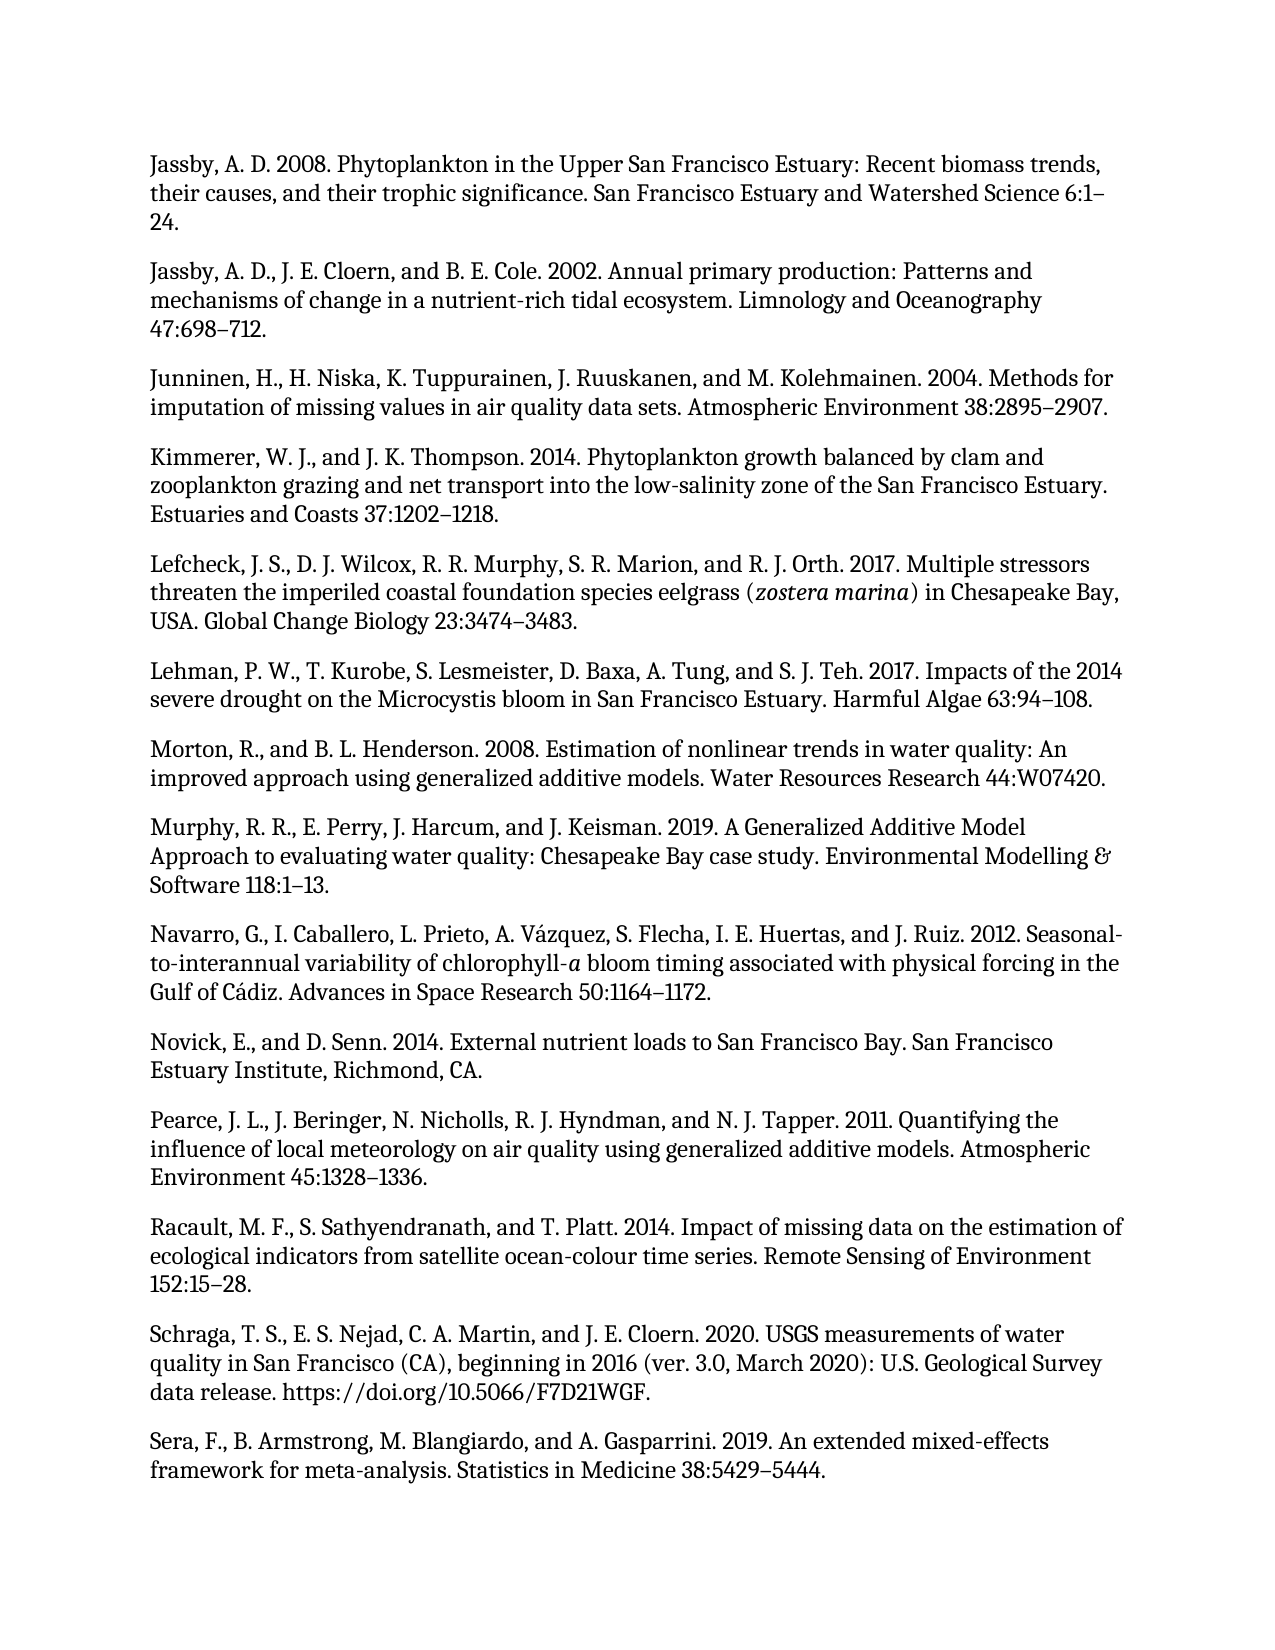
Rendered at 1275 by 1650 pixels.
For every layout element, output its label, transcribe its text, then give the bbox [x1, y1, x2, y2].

text Junninen, H., H. Niska, K. Tuppurainen, J. Ruuskanen, and M. Kolehmainen. 2004. Methods for imputation of missing values in air quality data sets. Atmospheric Environment 38:2895–2907. [150, 364, 1125, 422]
text Schraga, T. S., E. S. Nejad, C. A. Martin, and J. E. Cloern. 2020. USGS measurements of water quality in San Francisco (CA), beginning in 2016 (ver. 3.0, March 2020): U.S. Geological Survey data release. https://doi.org/10.5066/F7D21WGF. [150, 1320, 1125, 1406]
text Pearce, J. L., J. Beringer, N. Nicholls, R. J. Hyndman, and N. J. Tapper. 2011. Quantifying the influence of local meteorology on air quality using generalized additive models. Atmospheric Environment 45:1328–1336. [150, 1106, 1125, 1192]
text Novick, E., and D. Senn. 2014. External nutrient loads to San Francisco Bay. San Francisco Estuary Institute, Richmond, CA. [150, 1027, 1125, 1085]
text Murphy, R. R., E. Perry, J. Harcum, and J. Keisman. 2019. A Generalized Additive Model Approach to evaluating water quality: Chesapeake Bay case study. Environmental Modelling & Software 118:1–13. [150, 813, 1125, 899]
text Kimmerer, W. J., and J. K. Thompson. 2014. Phytoplankton growth balanced by clam and zooplankton grazing and net transport into the low-salinity zone of the San Francisco Estuary. Estuaries and Coasts 37:1202–1218. [150, 442, 1125, 529]
text Lefcheck, J. S., D. J. Wilcox, R. R. Murphy, S. R. Marion, and R. J. Orth. 2017. Multiple stressors threaten the imperiled coastal foundation species eelgrass (zostera marina) in Chesapeake Bay, USA. Global Change Biology 23:3474–3483. [150, 549, 1125, 636]
text Jassby, A. D. 2008. Phytoplankton in the Upper San Francisco Estuary: Recent biomass trends, their causes, and their trophic significance. San Francisco Estuary and Watershed Science 6:1–24. [150, 150, 1125, 236]
text Jassby, A. D., J. E. Cloern, and B. E. Cole. 2002. Annual primary production: Patterns and mechanisms of change in a nutrient-rich tidal ecosystem. Limnology and Oceanography 47:698–712. [150, 257, 1125, 343]
text Lehman, P. W., T. Kurobe, S. Lesmeister, D. Baxa, A. Tung, and S. J. Teh. 2017. Impacts of the 2014 severe drought on the Microcystis bloom in San Francisco Estuary. Harmful Algae 63:94–108. [150, 657, 1125, 714]
text Morton, R., and B. L. Henderson. 2008. Estimation of nonlinear trends in water quality: An improved approach using generalized additive models. Water Resources Research 44:W07420. [150, 735, 1125, 792]
text Racault, M. F., S. Sathyendranath, and T. Platt. 2014. Impact of missing data on the estimation of ecological indicators from satellite ocean-colour time series. Remote Sensing of Environment 152:15–28. [150, 1213, 1125, 1299]
text Sera, F., B. Armstrong, M. Blangiardo, and A. Gasparrini. 2019. An extended mixed-effects framework for meta-analysis. Statistics in Medicine 38:5429–5444. [150, 1427, 1125, 1484]
text Navarro, G., I. Caballero, L. Prieto, A. Vázquez, S. Flecha, I. E. Huertas, and J. Ruiz. 2012. Seasonal-to-interannual variability of chlorophyll-a bloom timing associated with physical forcing in the Gulf of Cádiz. Advances in Space Research 50:1164–1172. [150, 920, 1125, 1007]
